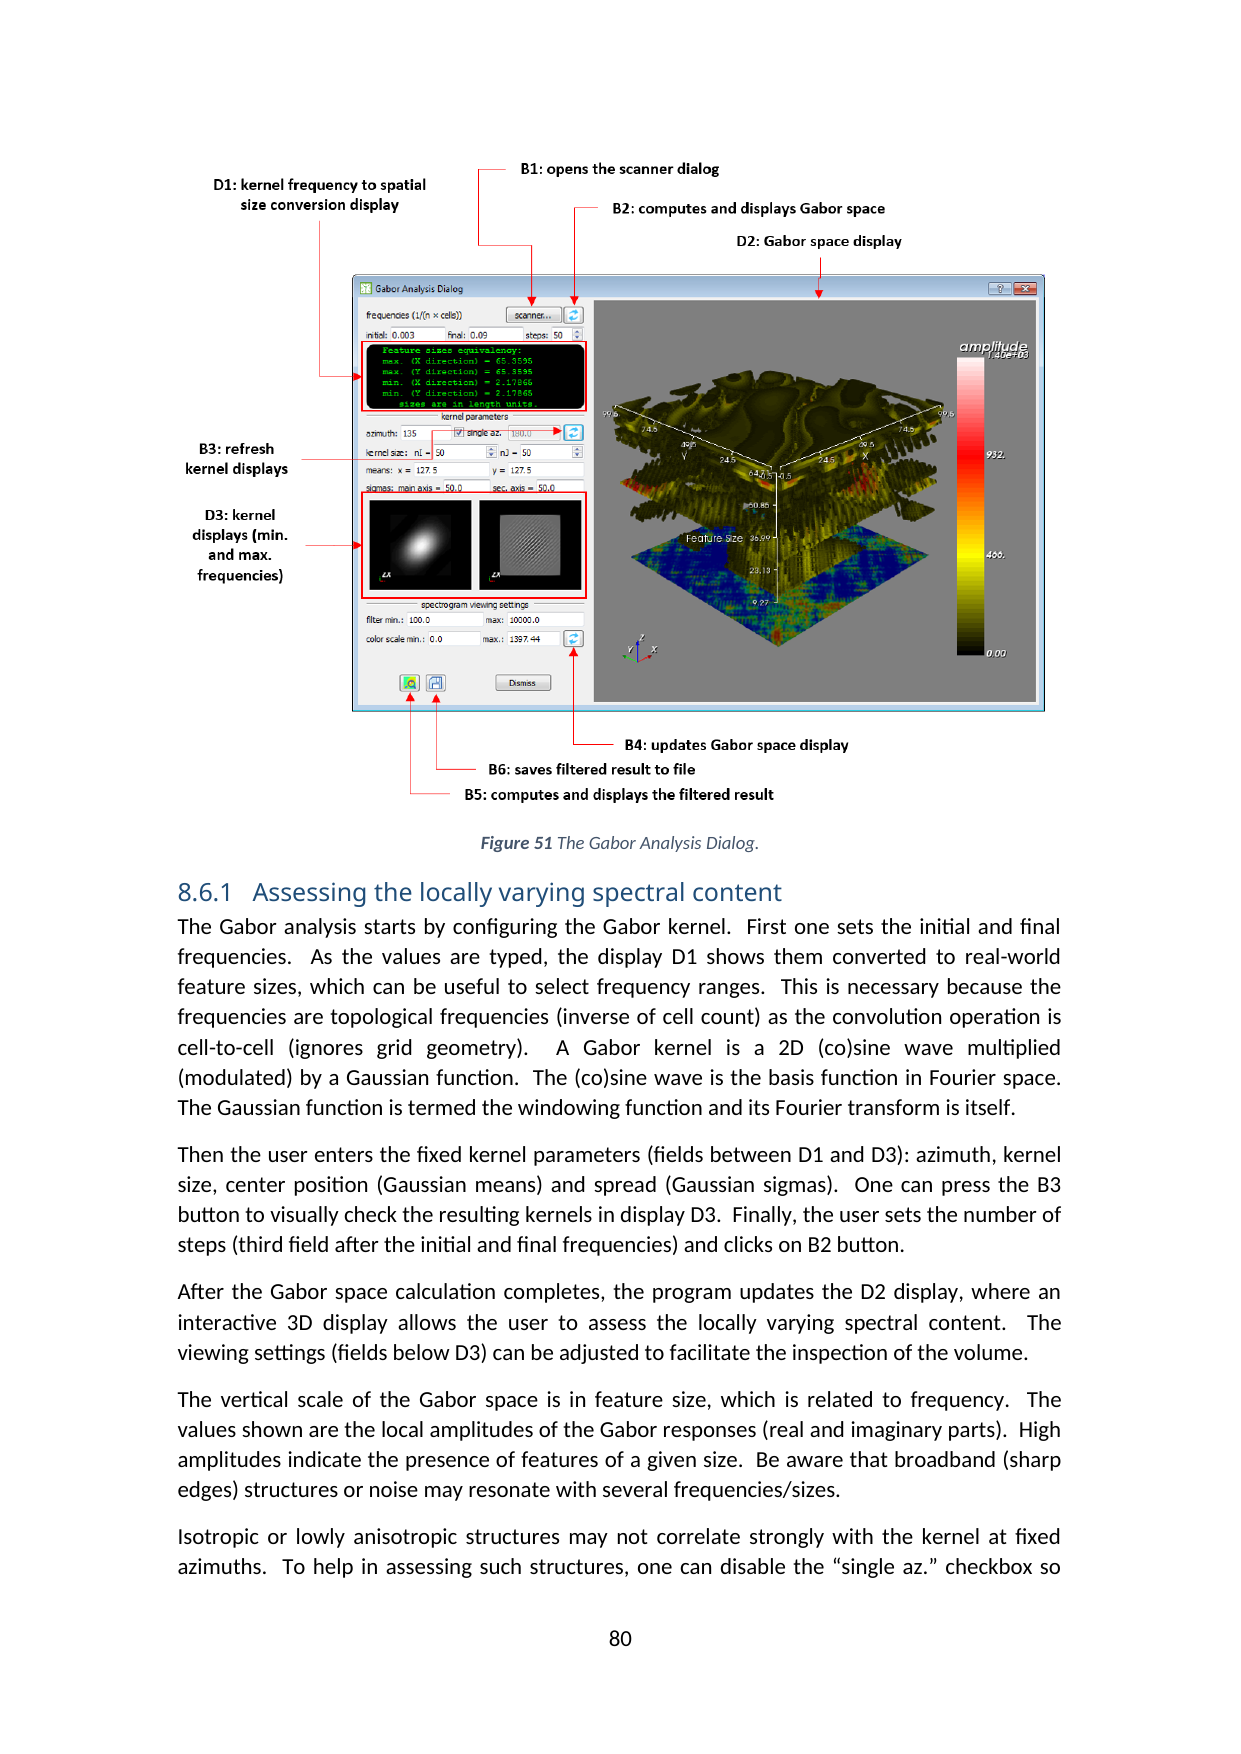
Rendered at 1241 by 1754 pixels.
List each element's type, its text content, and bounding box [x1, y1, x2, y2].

text Figure 51 The Gabor Analysis Dialog. [177, 831, 1063, 854]
subtitle Assessing the locally varying spectral content [177, 875, 1063, 909]
text Then the user enters the fixed kernel parameters (fields between D1 and D3): azimuth, kernel size, center position (Gaussian means) and spread (Gaussian sigmas). One can press the B3 button to visually check the resulting kernels in display D3. Finally, the user sets the number of steps (third field after the initial and final frequencies) and clicks on B2 button. [177, 1140, 1063, 1258]
text The vertical scale of the Gabor space is in feature size, which is related to frequency. The values shown are the local amplitudes of the Gabor responses (real and imaginary parts). High amplitudes indicate the presence of features of a given size. Be aware that broadband (sharp edges) structures or noise may resonate with several frequencies/sizes. [177, 1385, 1063, 1503]
text The Gabor analysis starts by configuring the Gabor kernel. First one sets the initial and final frequencies. As the values are typed, the display D1 shows them converted to real-world feature sizes, which can be useful to select frequency ranges. This is necessary because the frequencies are topological frequencies (inverse of cell count) as the convolution operation is cell-to-cell (ignores grid geometry). A Gabor kernel is a 2D (co)sine wave multiplied (modulated) by a Gaussian function. The (co)sine wave is the basis function in Fourier space. The Gaussian function is termed the windowing function and its Fourier transform is itself. [177, 912, 1063, 1121]
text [177, 1522, 1063, 1580]
picture [177, 147, 1062, 813]
text After the Gabor space calculation completes, the program updates the D2 display, where an interactive 3D display allows the user to assess the locally varying spectral content. The viewing settings (fields below D3) can be adjusted to facilitate the inspection of the volume. [177, 1277, 1063, 1366]
